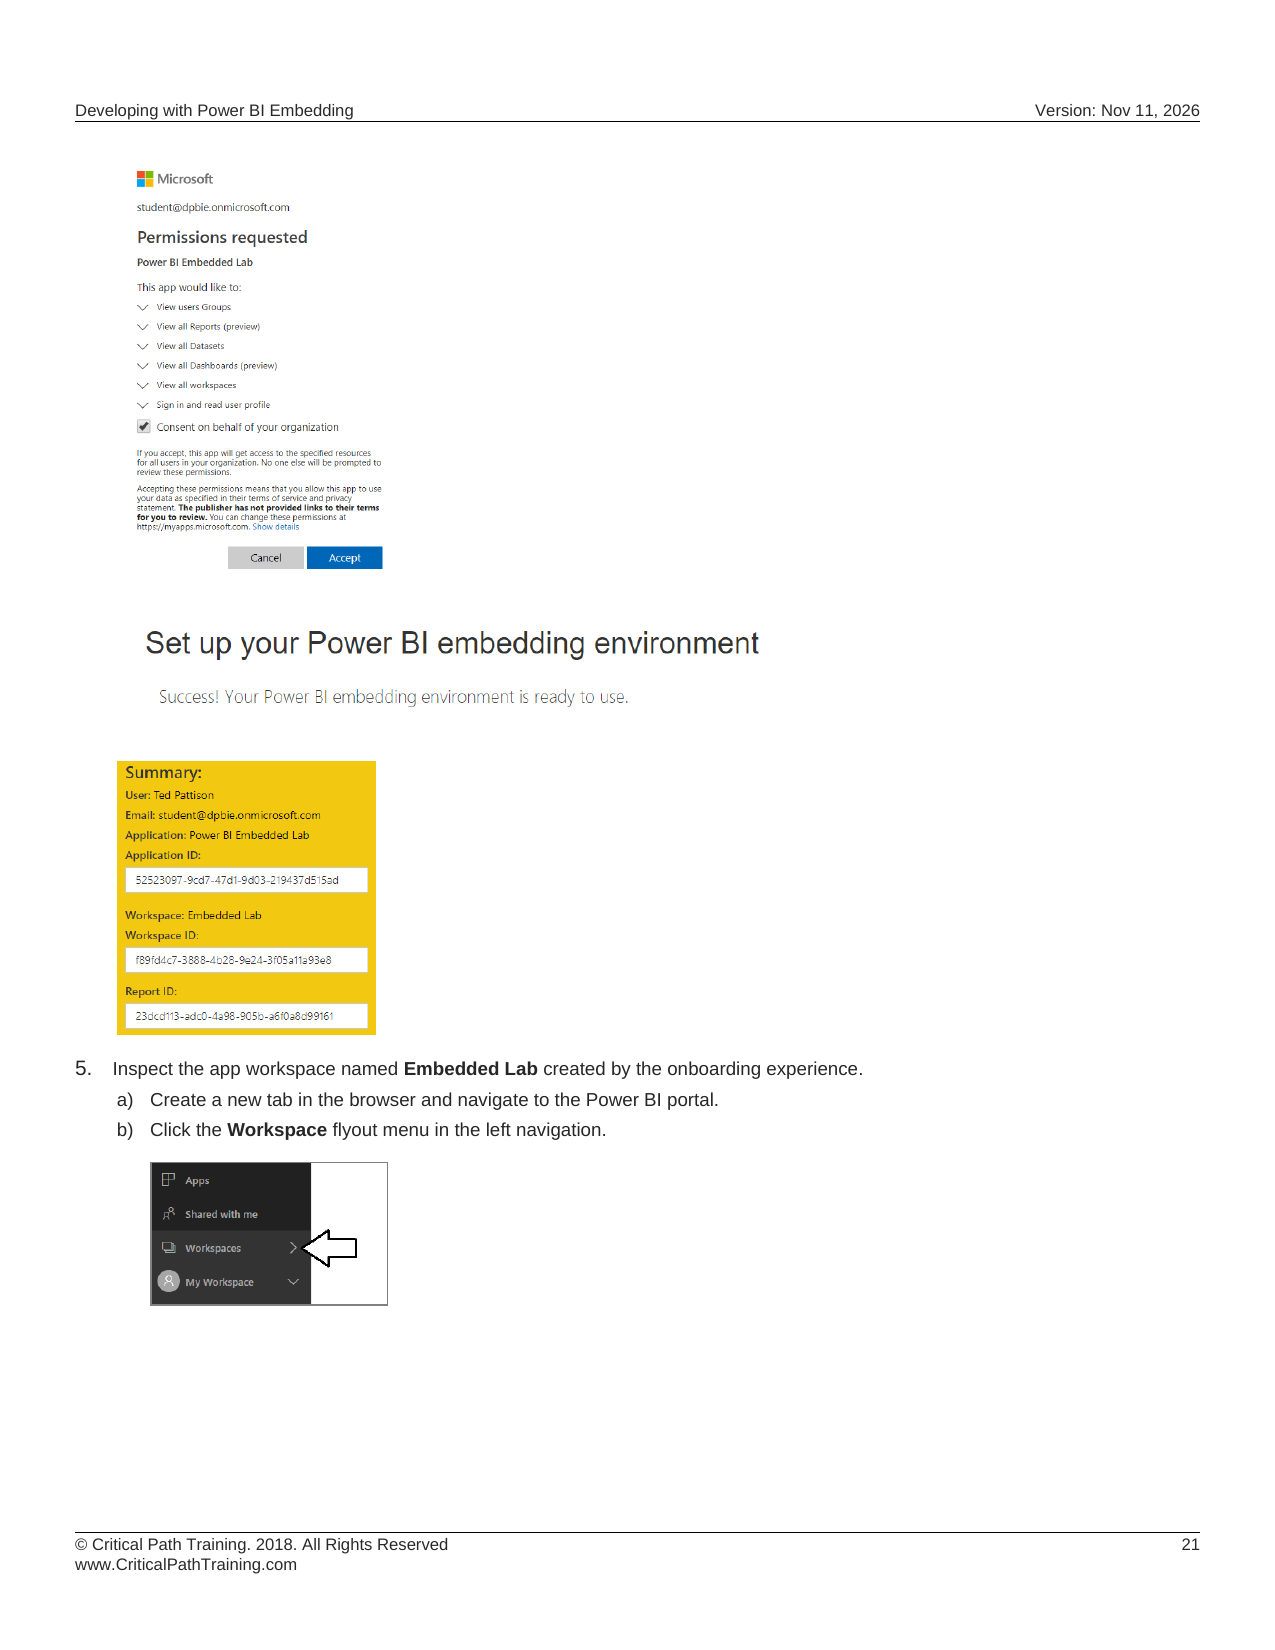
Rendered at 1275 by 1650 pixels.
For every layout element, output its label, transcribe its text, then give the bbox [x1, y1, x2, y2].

picture [117, 621, 773, 713]
text Click the Workspace flyout menu in the left navigation. [117, 1118, 1200, 1140]
picture [152, 1163, 387, 1304]
text Inspect the app workspace named Embedded Lab created by the onboarding experience. [75, 1056, 1200, 1080]
picture [117, 156, 410, 573]
picture [117, 761, 376, 1035]
text Create a new tab in the browser and navigate to the Power BI portal. [117, 1088, 1200, 1110]
